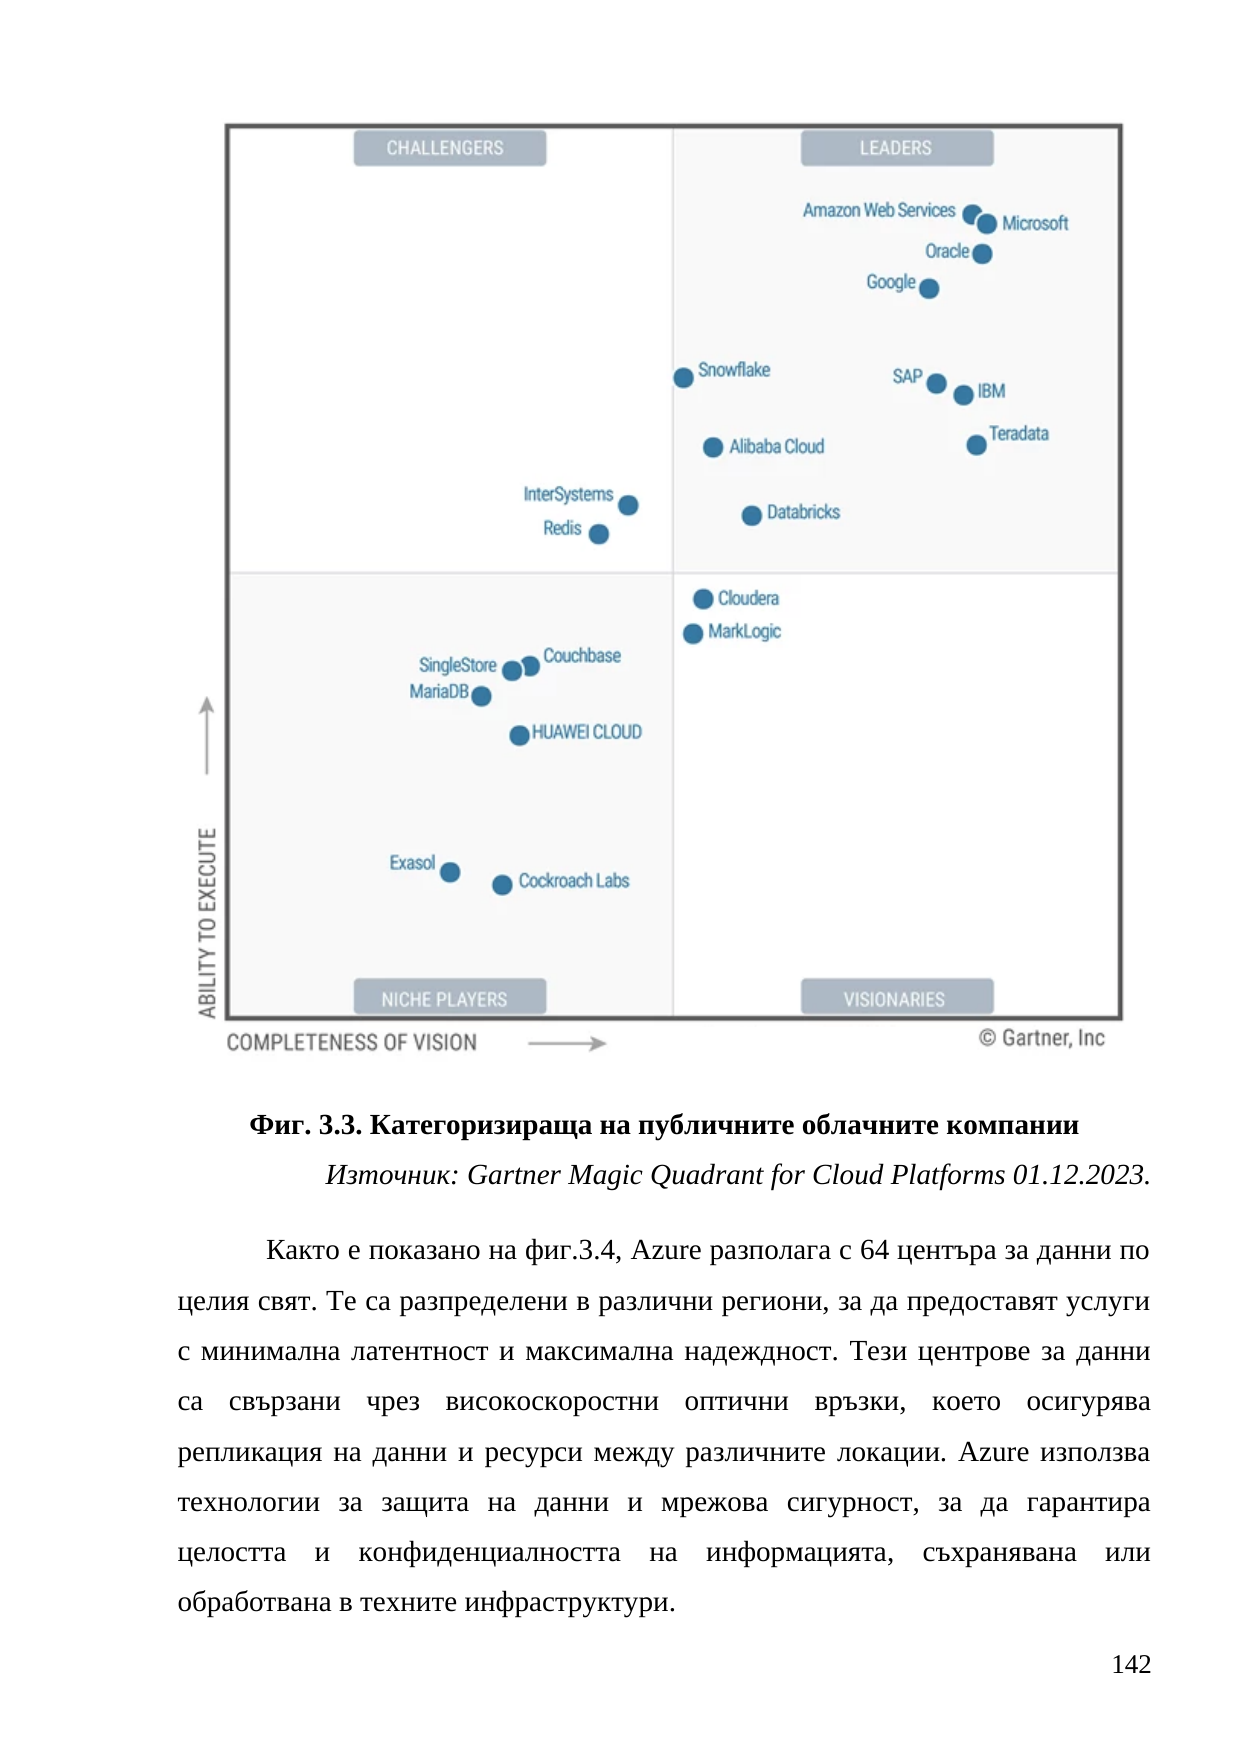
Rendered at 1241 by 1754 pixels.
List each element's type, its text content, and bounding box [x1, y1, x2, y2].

title Източник: Gartner Magic Quadrant for Cloud Platforms 01.12.2023. [177, 1157, 1152, 1191]
title Фиг. 3.3. Категоризираща на публичните облачните компании [177, 1107, 1152, 1140]
picture [182, 118, 1147, 1065]
text Както е показано на фиг.3.4, Azure разполага с 64 центъра за данни по целия свят. Те са разпределени в различни региони, за да предоставят услуги с минимална латентност и максимална надеждност. Тези центрове за данни са свързани чрез високоскоростни оптични връзки, което осигурява репликация на данни и ресурси между различните локации. Azure използва технологии за защита на данни и мрежова сигурност, за да гарантира целостта и конфиденциалността на информацията, съхранявана или обработвана в техните инфраструктури. [177, 1232, 1152, 1618]
